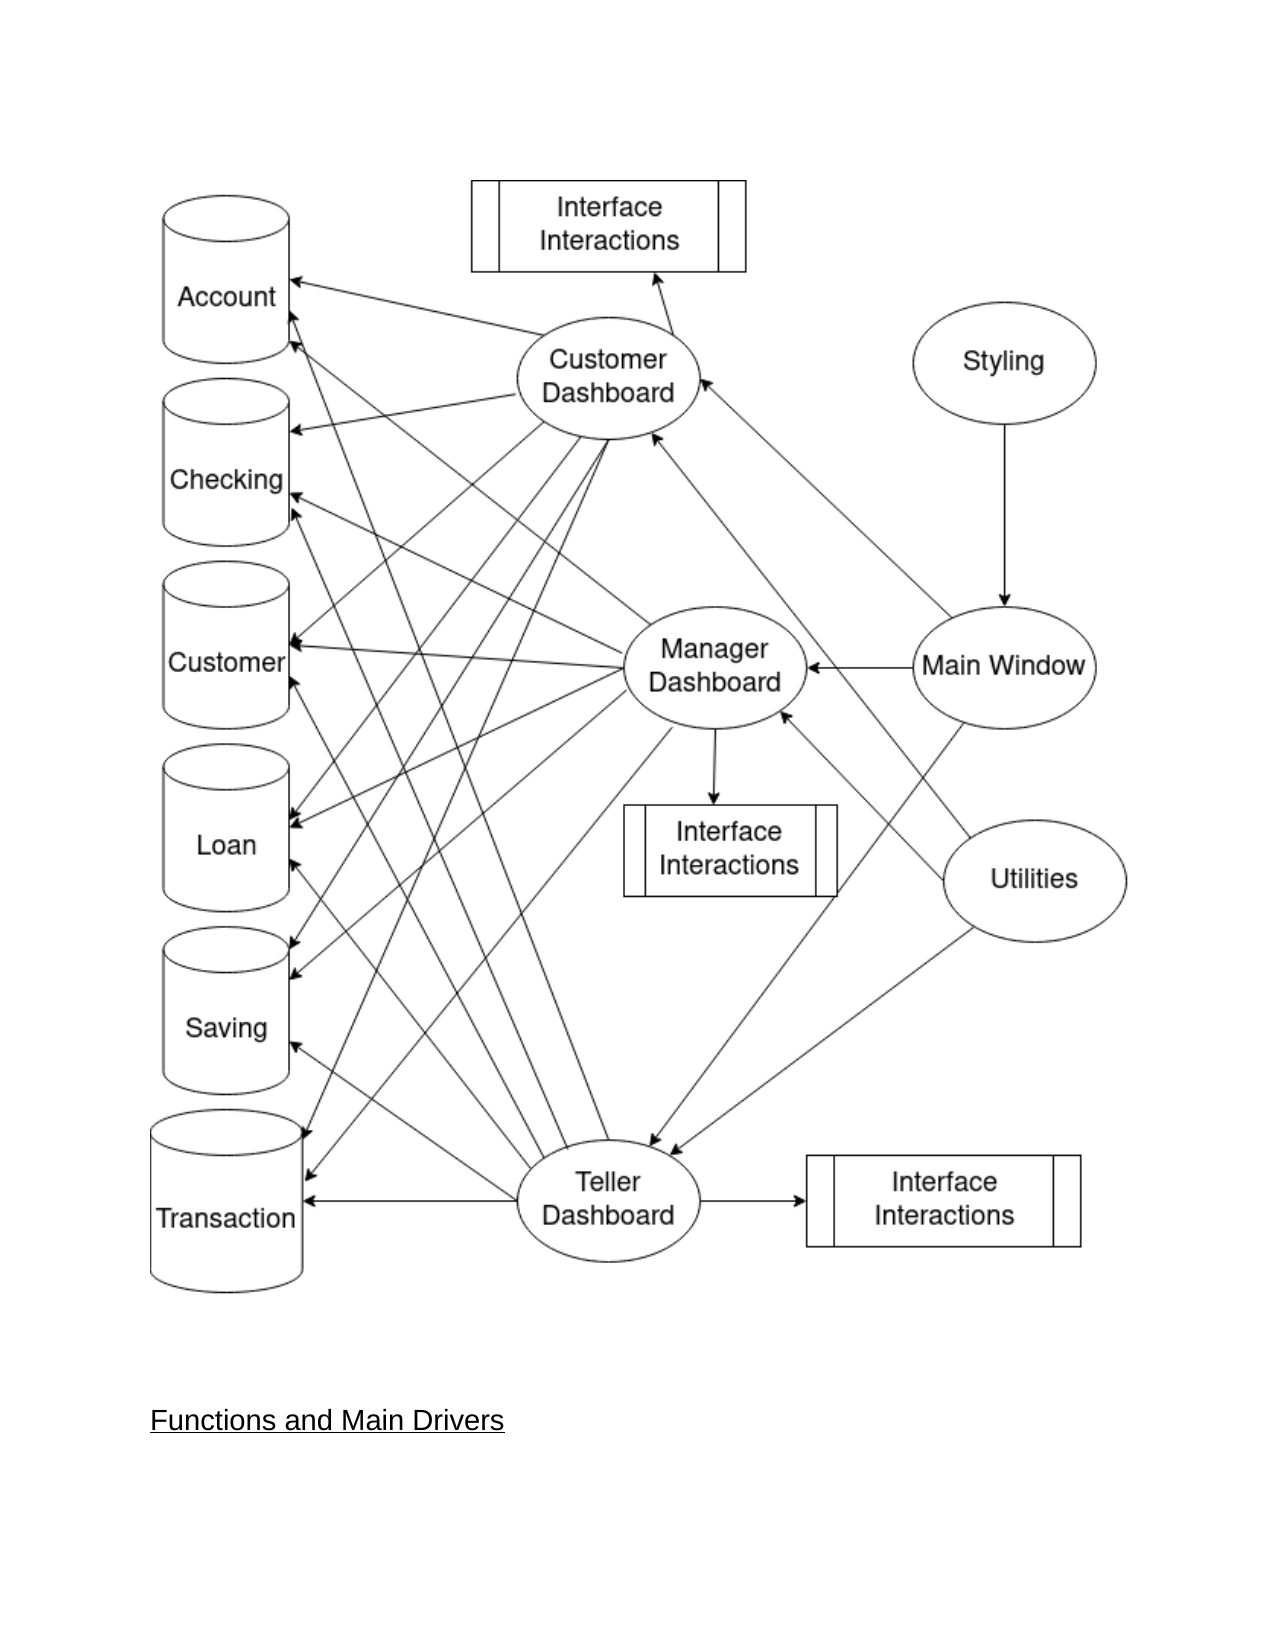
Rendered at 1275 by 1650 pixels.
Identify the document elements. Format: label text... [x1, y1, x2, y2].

text Functions and Main Drivers [150, 1403, 1125, 1436]
picture [150, 180, 1129, 1295]
